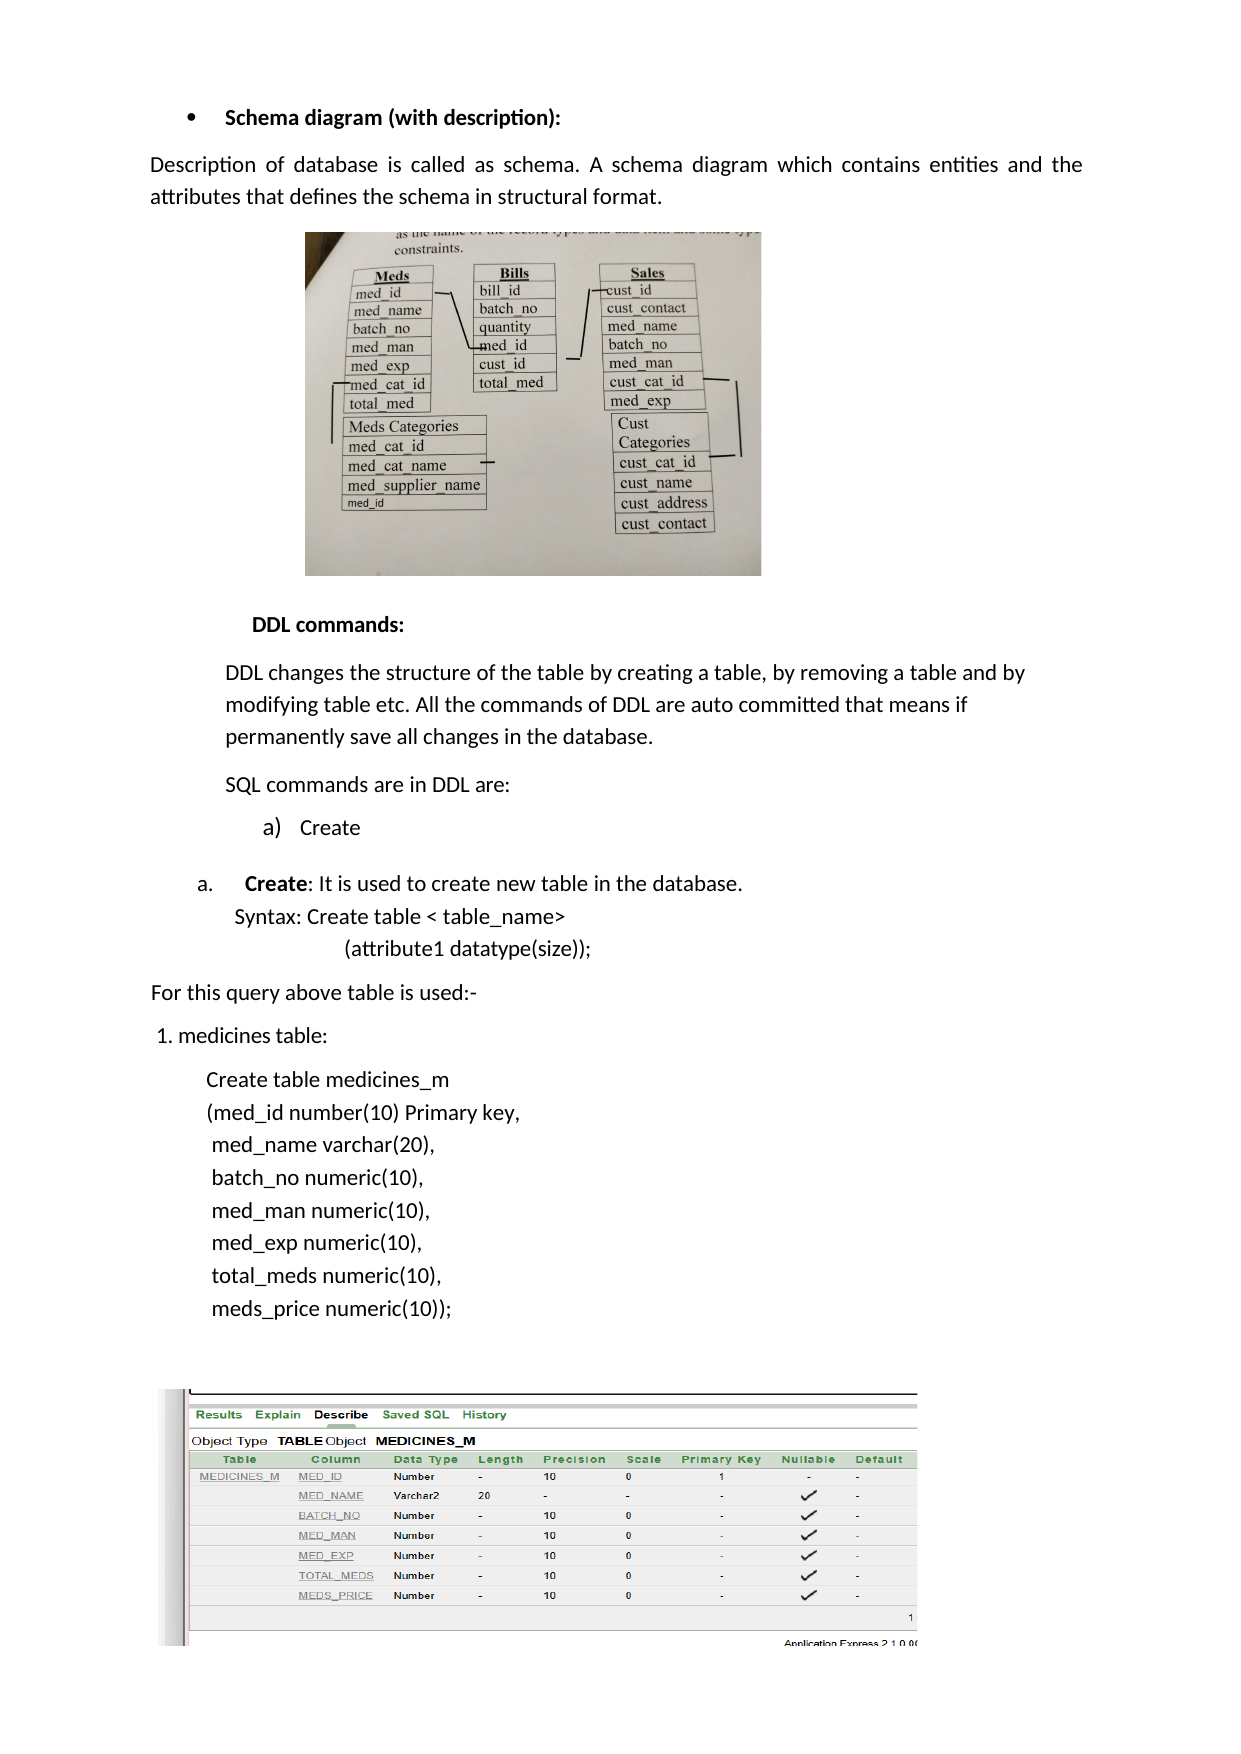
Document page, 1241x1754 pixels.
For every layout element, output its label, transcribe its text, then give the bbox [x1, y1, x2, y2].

list 1. medicines table: [131, 1020, 1182, 1049]
text batch_no numeric(10), [131, 1163, 1182, 1191]
text Description of database is called as schema. A schema diagram which contains entities and the attributes that defines the schema in structural format. [150, 150, 1083, 211]
picture [305, 232, 762, 576]
text total_meds numeric(10), [131, 1261, 1182, 1289]
list Create [262, 812, 1182, 841]
text med_name varchar(20), [131, 1131, 1182, 1159]
list DDL commands: [131, 610, 1182, 638]
text (attribute1 datatype(size)); [344, 934, 1182, 962]
text med_exp numeric(10), [131, 1228, 1182, 1256]
text Create table medicines_m [131, 1065, 1182, 1093]
text (med_id number(10) Primary key, [131, 1098, 1182, 1126]
subtitle Schema diagram (with description): [187, 103, 1182, 131]
text med_man numeric(10), [131, 1196, 1182, 1224]
text DDL changes the structure of the table by creating a table, by removing a table and by modifying table etc. All the commands of DDL are auto committed that means if permanently save all changes in the database. [225, 658, 1092, 750]
text For this query above table is used:- [56, 977, 1182, 1006]
list Create: It is used to create new table in the database. Syntax: Create table < table_name> [197, 869, 794, 930]
picture [157, 1389, 918, 1646]
text SQL commands are in DDL are: [225, 769, 1182, 798]
text meds_price numeric(10)); [131, 1294, 1182, 1322]
